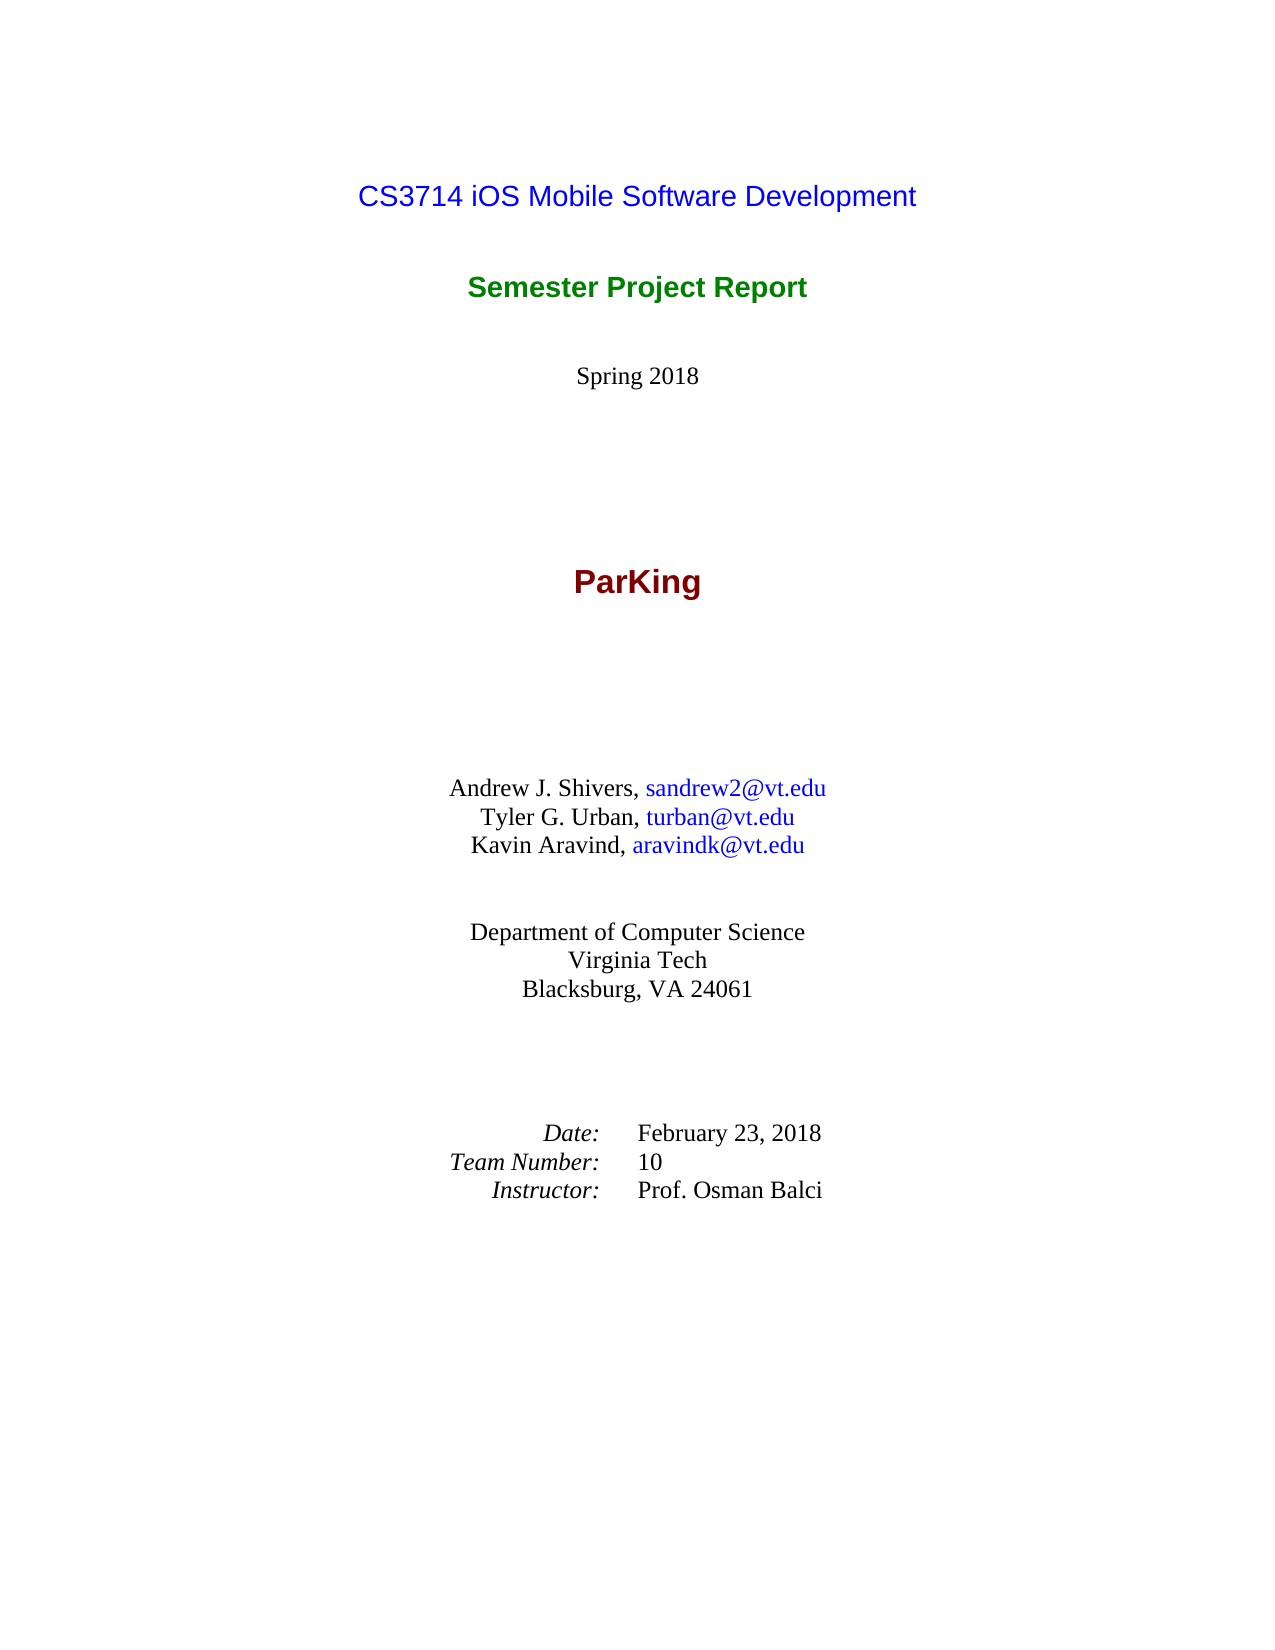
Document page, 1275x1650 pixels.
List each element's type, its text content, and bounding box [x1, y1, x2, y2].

text ParKing [150, 562, 1125, 601]
text Virginia Tech [150, 946, 1125, 974]
text Blacksburg, VA 24061 [150, 974, 1125, 1003]
text CS3714 iOS Mobile Software Development [150, 179, 1125, 212]
text Date: February 23, 2018 [150, 1118, 1125, 1147]
title Semester Project Report [150, 270, 1125, 303]
text Kavin Aravind, aravindk@vt.edu [150, 831, 1125, 859]
text Spring 2018 [150, 361, 1125, 389]
text Andrew J. Shivers, sandrew2@vt.edu [150, 773, 1125, 802]
text Team Number: 10 [150, 1147, 1125, 1176]
text Department of Computer Science [150, 917, 1125, 946]
text Tyler G. Urban, turban@vt.edu [150, 802, 1125, 831]
text Instructor: Prof. Osman Balci [150, 1176, 1125, 1204]
